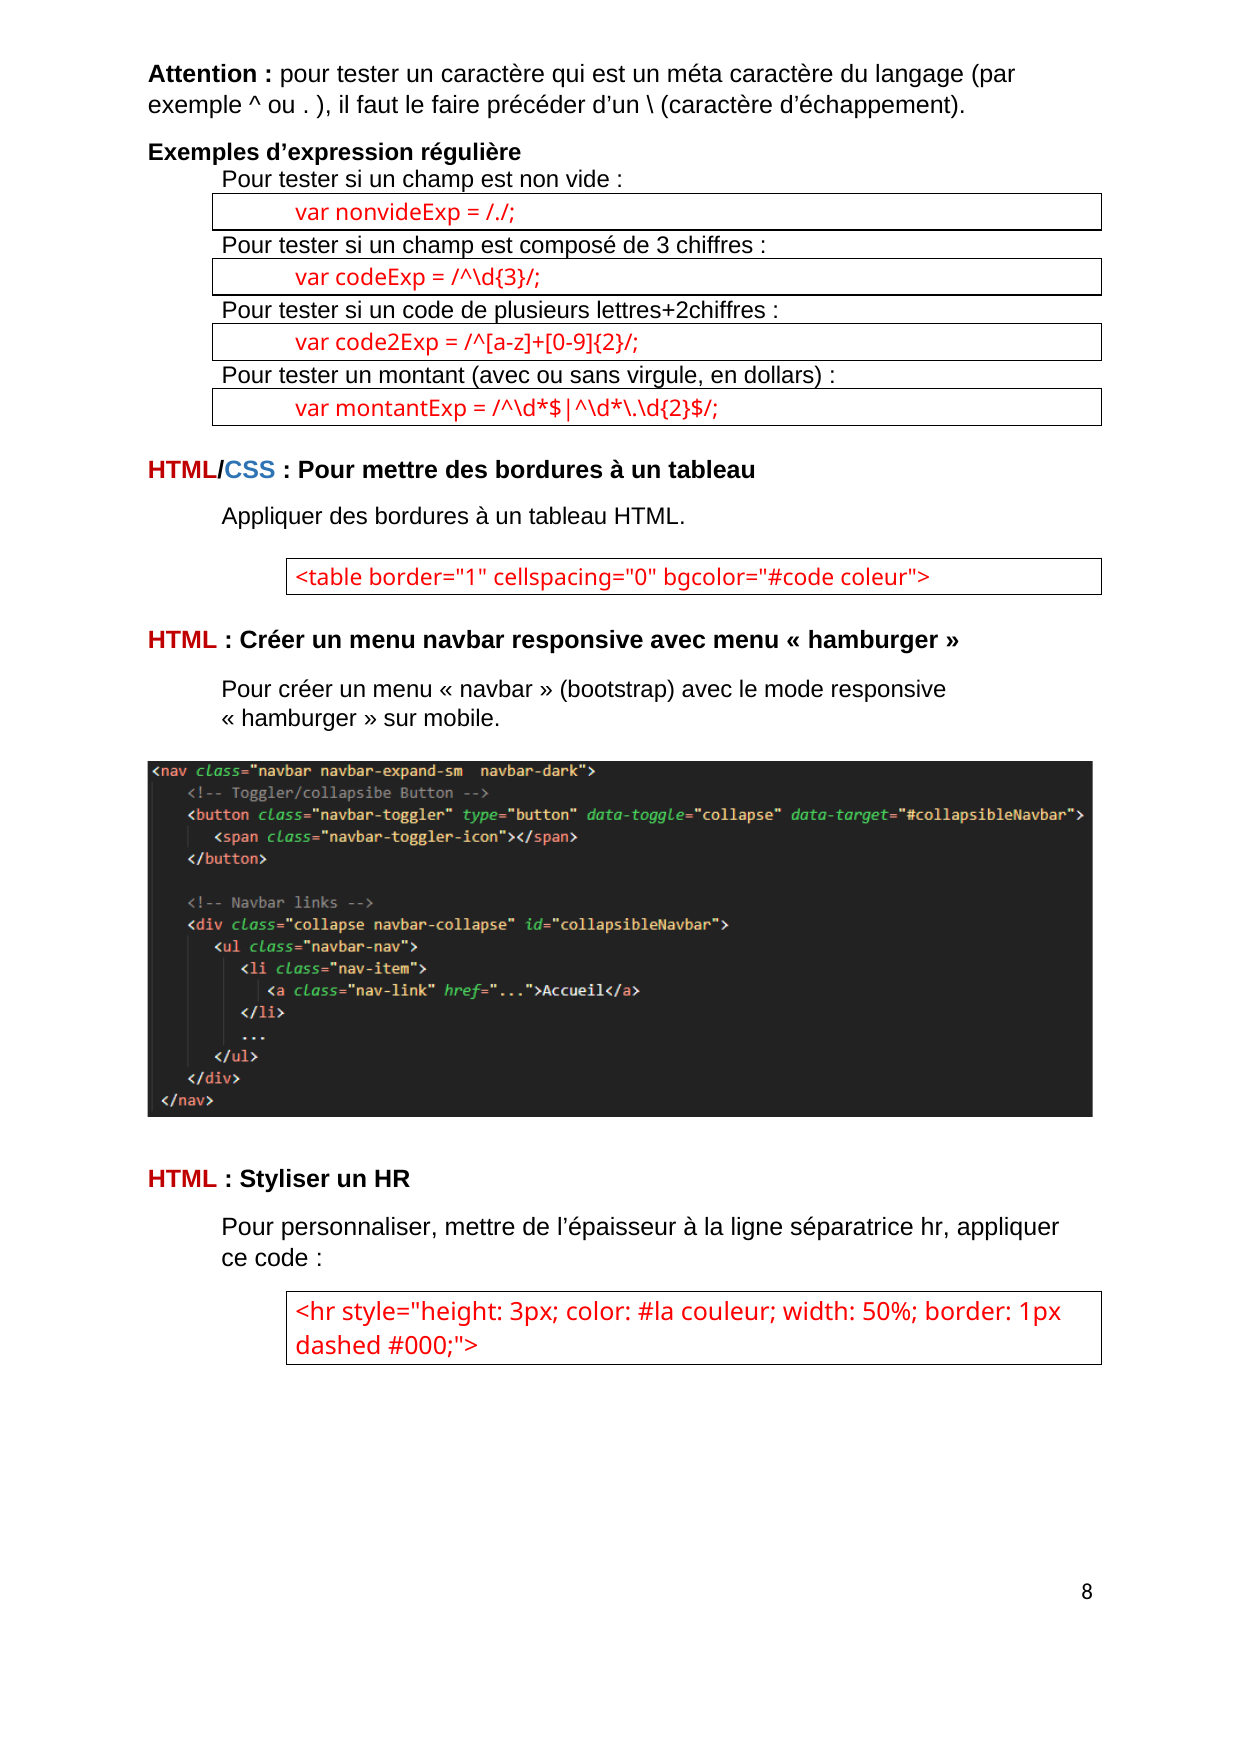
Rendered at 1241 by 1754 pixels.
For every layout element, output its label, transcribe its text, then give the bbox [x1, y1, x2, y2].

text Pour personnaliser, mettre de l’épaisseur à la ligne séparatrice hr, appliquer ce code : [221, 1212, 1093, 1272]
subtitle HTML : Styliser un HR [148, 1164, 1093, 1193]
picture [147, 761, 1093, 1117]
text Pour tester si un champ est composé de 3 chiffres : [148, 231, 1093, 258]
text var code2Exp = /^[a-z]+[0-9]{2}/; [213, 324, 1101, 360]
text <table border="1" cellspacing="0" bgcolor="#code coleur"> [287, 559, 1101, 594]
text Pour tester si un code de plusieurs lettres+2chiffres : [148, 296, 1093, 323]
text Attention : pour tester un caractère qui est un méta caractère du langage (par exemple ^ ou . ), il faut le faire précéder d’un \ (caractère d’échappement). [148, 59, 1093, 119]
text <hr style="height: 3px; color: #la couleur; width: 50%; border: 1px dashed #000;"> [287, 1292, 1101, 1364]
text Pour tester si un champ est non vide : [148, 165, 1093, 193]
text Pour créer un menu « navbar » (bootstrap) avec le mode responsive « hamburger » sur mobile. [221, 672, 1093, 732]
text Appliquer des bordures à un tableau HTML. [148, 502, 1093, 530]
text Pour tester un montant (avec ou sans virgule, en dollars) : [148, 361, 1093, 388]
text var codeExp = /^\d{3}/; [213, 259, 1101, 294]
subtitle HTML : Créer un menu navbar responsive avec menu « hamburger » [148, 625, 1093, 653]
text Exemples d’expression régulière [148, 138, 1093, 165]
text var nonvideExp = /./; [213, 194, 1101, 229]
subtitle HTML/CSS : Pour mettre des bordures à un tableau [148, 454, 1093, 483]
text var montantExp = /^\d*$|^\d*\.\d{2}$/; [213, 389, 1101, 425]
